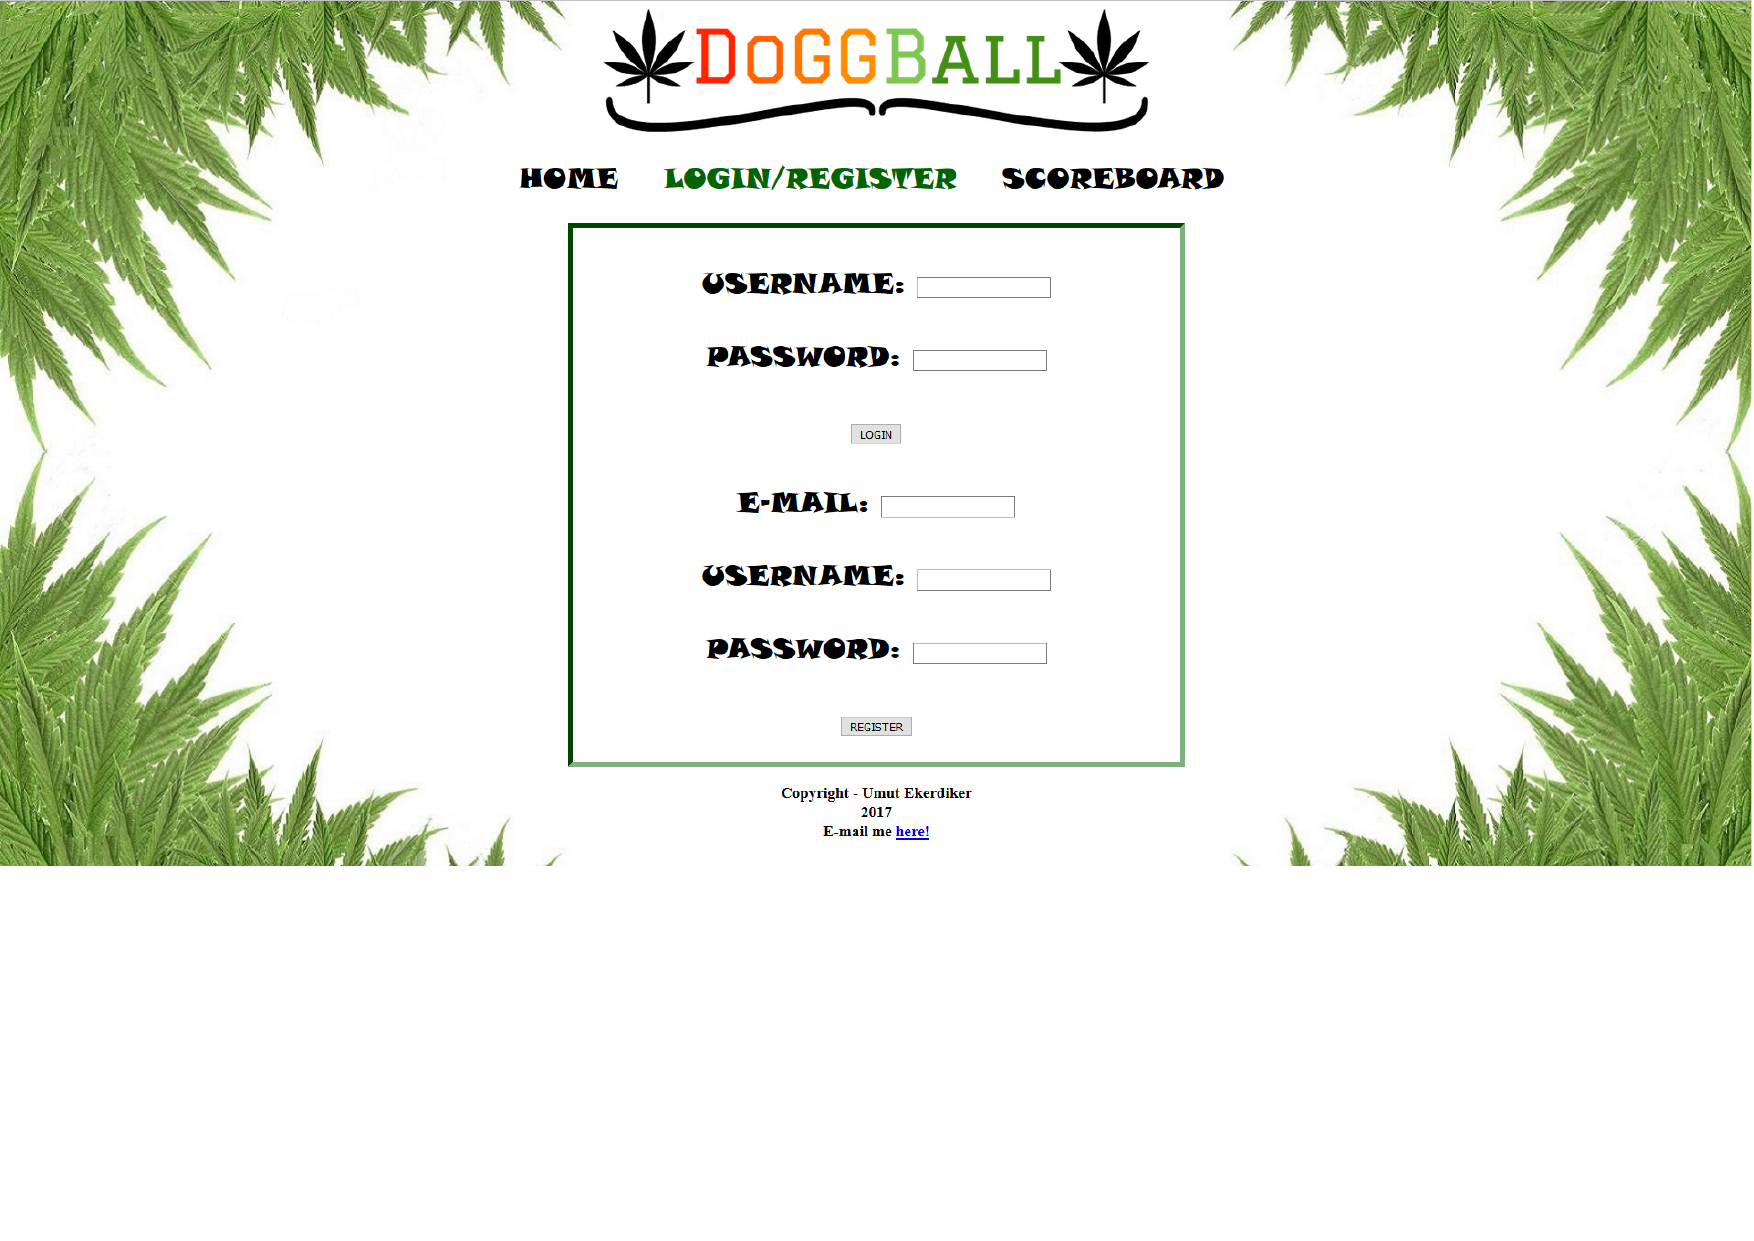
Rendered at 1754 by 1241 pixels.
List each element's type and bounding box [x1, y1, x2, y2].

picture [0, 0, 1752, 866]
